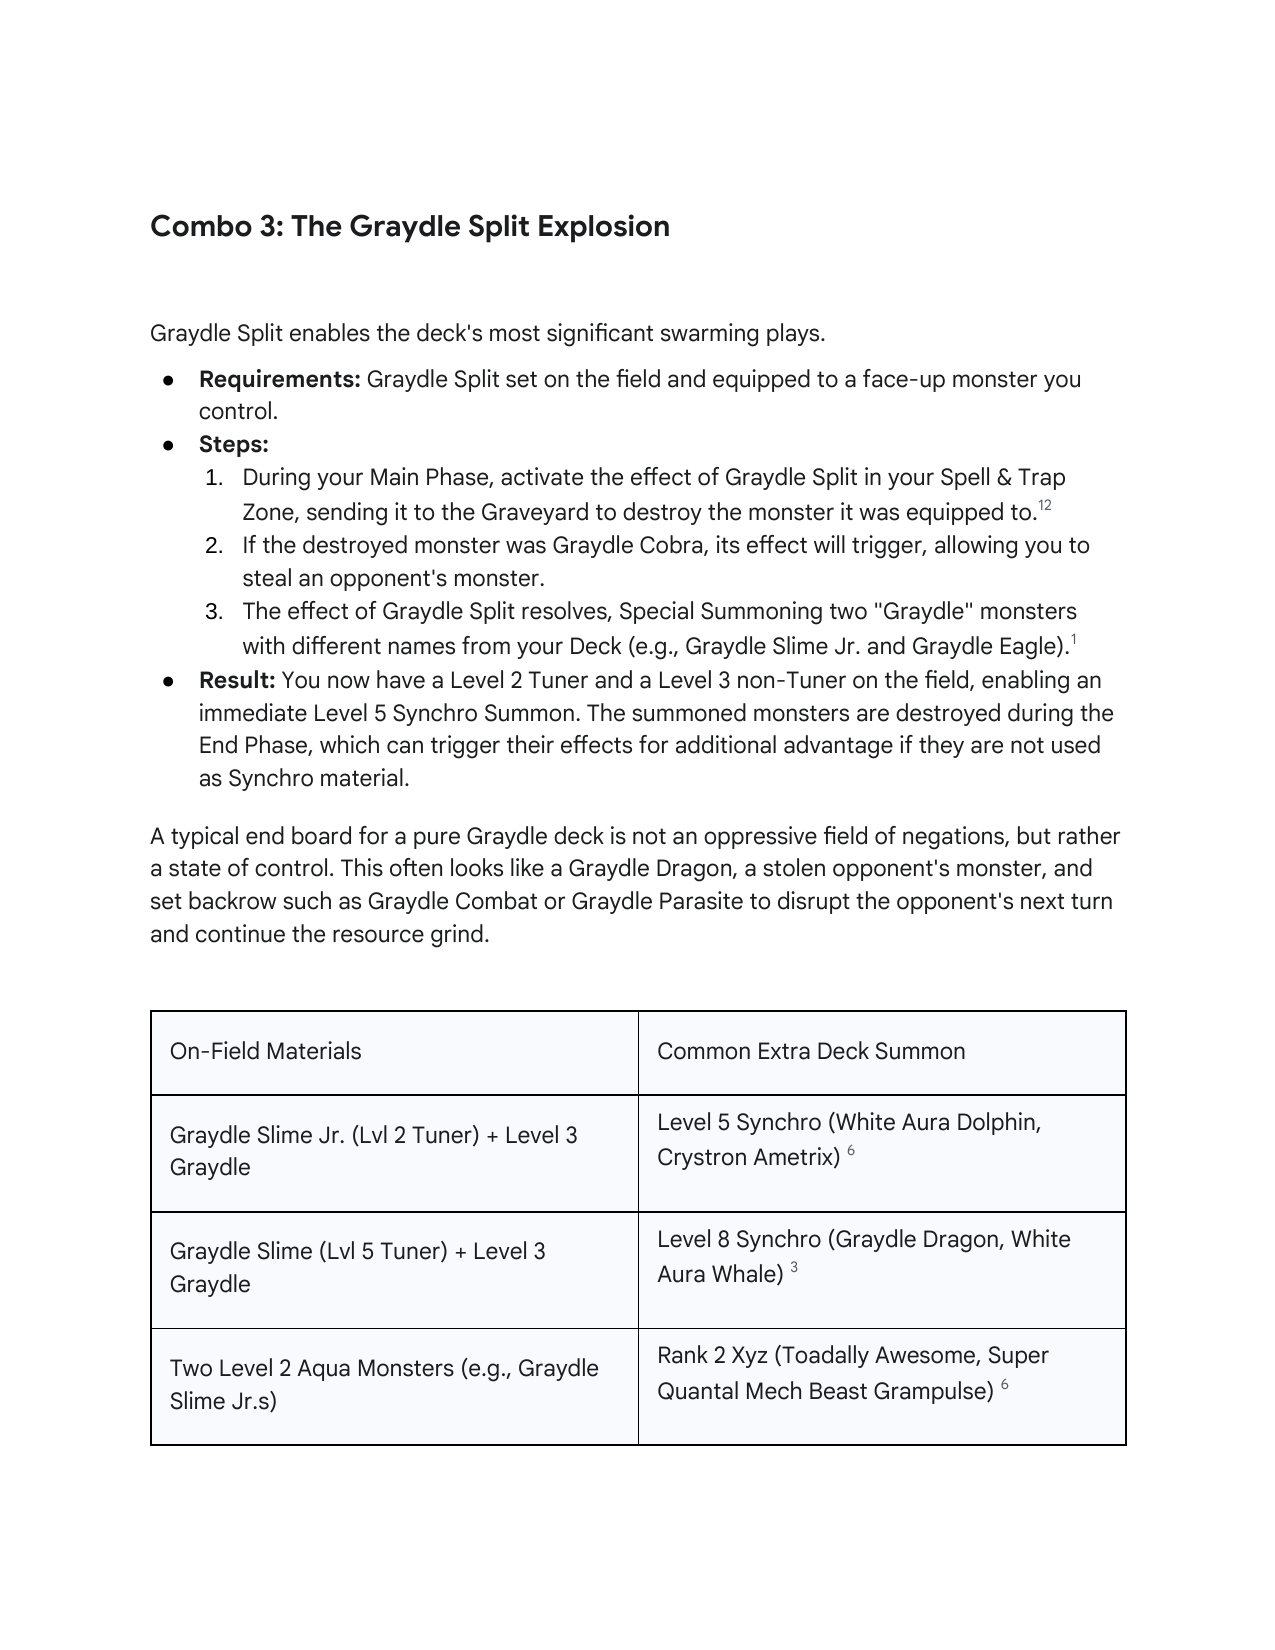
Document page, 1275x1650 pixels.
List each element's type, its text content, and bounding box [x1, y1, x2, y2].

table_cell Graydle Slime (Lvl 5 Tuner) + Level 3 Graydle [152, 1213, 638, 1328]
list If the destroyed monster was Graydle Cobra, its effect will trigger, allowing you to steal an opponent's monster. [205, 532, 1125, 593]
subtitle Combo 3: The Graydle Split Explosion [150, 208, 1125, 244]
table_cell Rank 2 Xyz (Toadally Awesome, Super Quantal Mech Beast Grampulse) 6 [639, 1329, 1125, 1444]
table_cell Level 8 Synchro (Graydle Dragon, White Aura Whale) 3 [639, 1213, 1125, 1328]
list Steps: [161, 430, 1125, 459]
list The effect of Graydle Split resolves, Special Summoning two "Graydle" monsters with different names from your Deck (e.g., Graydle Slime Jr. and Graydle Eagle).1 [205, 597, 1125, 662]
table_cell Graydle Slime Jr. (Lvl 2 Tuner) + Level 3 Graydle [152, 1096, 638, 1211]
list During your Main Phase, activate the effect of Graydle Split in your Spell & Trap Zone, sending it to the Graveyard to destroy the monster it was equipped to.12 [205, 463, 1125, 527]
list Requirements: Graydle Split set on the field and equipped to a face-up monster you control. [161, 365, 1125, 426]
table_cell Two Level 2 Aqua Monsters (e.g., Graydle Slime Jr.s) [152, 1329, 638, 1444]
table_header On-Field Materials [152, 1012, 638, 1094]
text Graydle Split enables the deck's most significant swarming plays. [150, 319, 1125, 348]
text A typical end board for a pure Graydle deck is not an oppressive field of negations, but rather a state of control. This often looks like a Graydle Dragon, a stolen opponent's monster, and set backrow such as Graydle Combat or Graydle Parasite to disrupt the opponent's next turn and continue the resource grind. [150, 822, 1125, 949]
list Result: You now have a Level 2 Tuner and a Level 3 non-Tuner on the field, enabling an immediate Level 5 Synchro Summon. The summoned monsters are destroyed during the End Phase, which can trigger their effects for additional advantage if they are not used as Synchro material. [161, 666, 1125, 793]
table_header Common Extra Deck Summon [639, 1012, 1125, 1094]
table_cell Level 5 Synchro (White Aura Dolphin, Crystron Ametrix) 6 [639, 1096, 1125, 1211]
